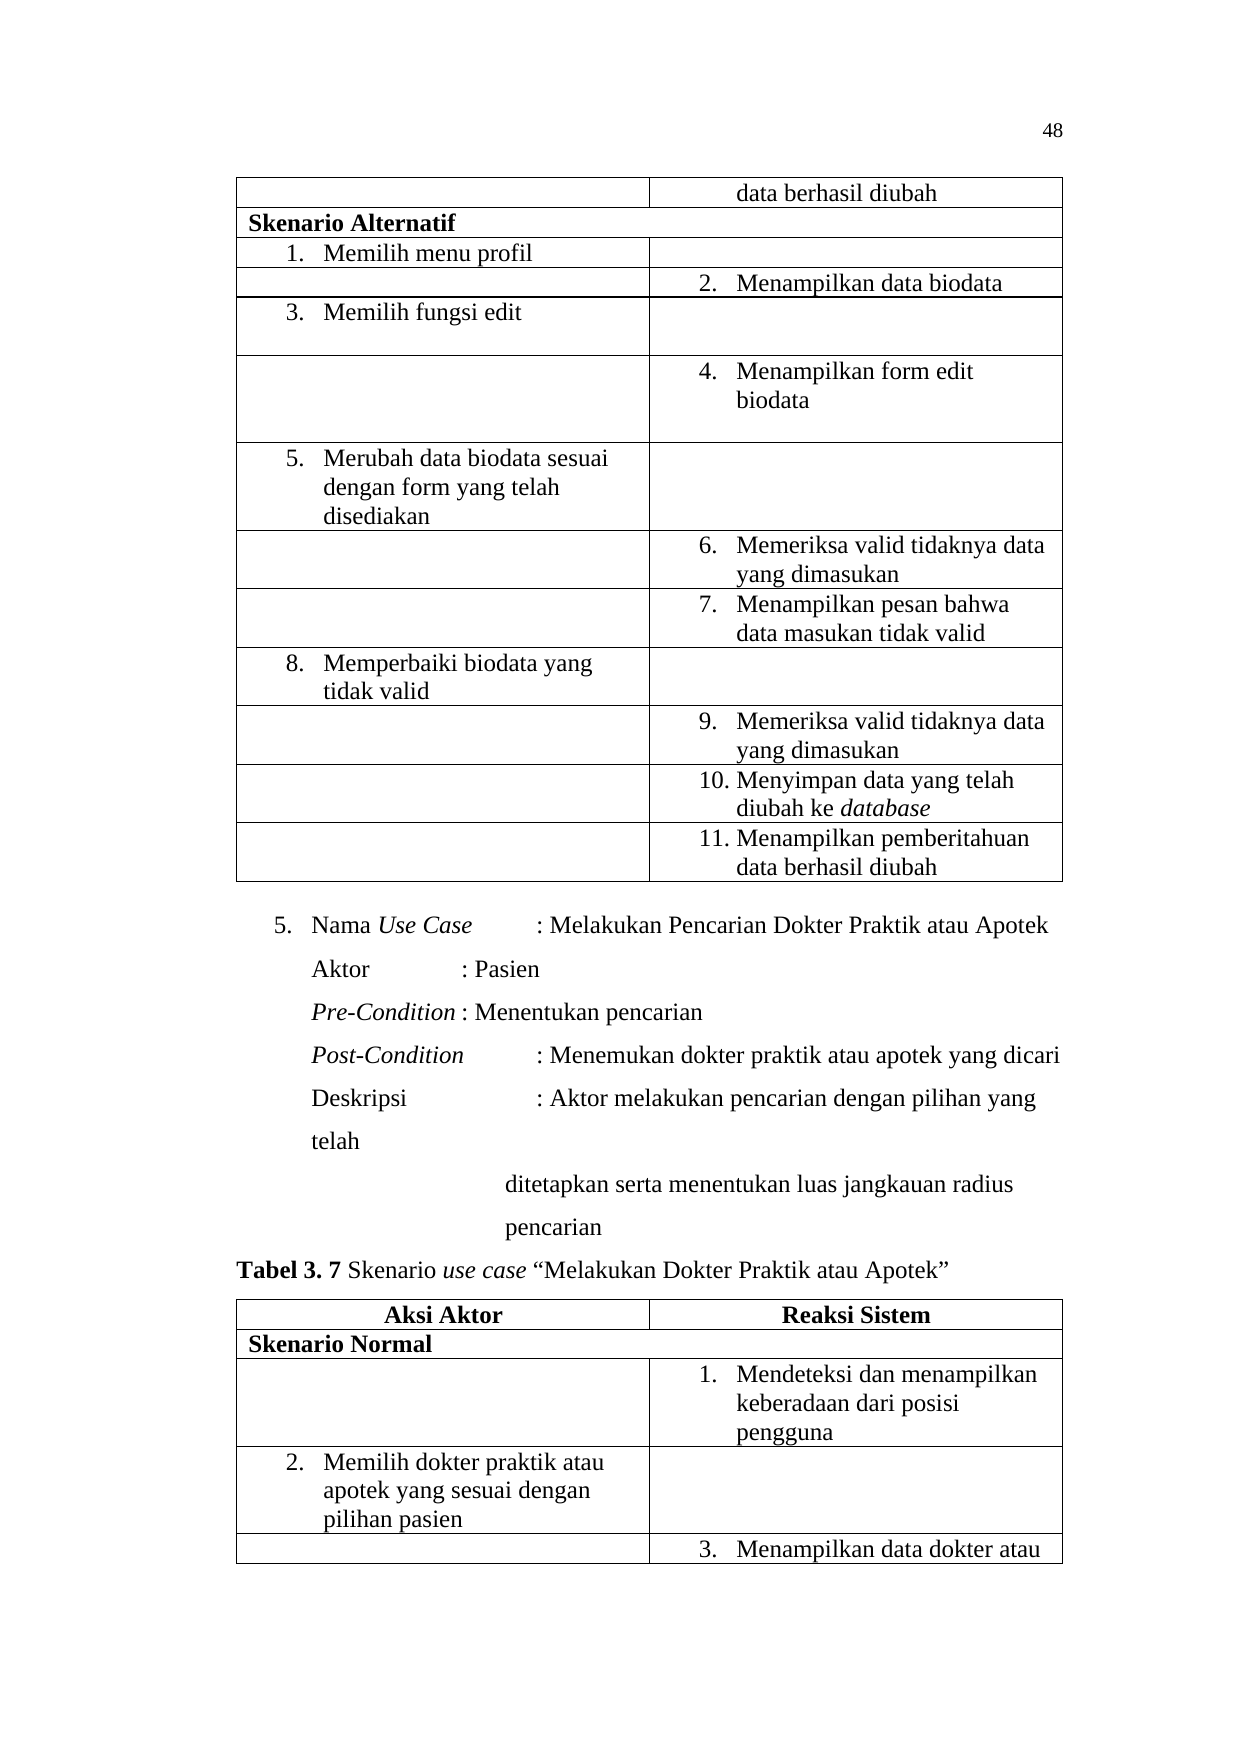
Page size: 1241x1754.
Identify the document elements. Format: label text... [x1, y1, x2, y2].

text Tabel 3. 7 Skenario use case “Melakukan Dokter Praktik atau Apotek” [236, 1256, 1063, 1284]
table_cell [237, 765, 649, 822]
table_cell [237, 356, 649, 442]
text Aktor : Pasien [311, 954, 1063, 982]
table_cell Menampilkan pesan bahwa data masukan tidak valid [650, 589, 1062, 647]
table_cell Menampilkan data biodata [650, 268, 1062, 296]
table_cell [650, 648, 1062, 705]
table_cell [650, 1330, 1062, 1358]
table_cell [650, 1534, 1062, 1563]
table_cell Memilih fungsi edit [237, 298, 649, 355]
table_cell Menampilkan form edit biodata [650, 356, 1062, 442]
table_cell Skenario Normal [237, 1330, 650, 1358]
table_cell Memeriksa valid tidaknya data yang dimasukan [650, 531, 1062, 588]
table_cell [650, 443, 1062, 529]
text Pre-Condition : Menentukan pencarian [311, 997, 1063, 1026]
table_cell [650, 1447, 1062, 1533]
table_cell [650, 298, 1062, 355]
table_cell [237, 178, 649, 207]
table_cell [237, 823, 649, 881]
text Post-Condition : Menemukan dokter praktik atau apotek yang dicari [311, 1040, 1063, 1069]
table_cell [237, 706, 649, 764]
table_header Aksi Aktor [237, 1300, 649, 1328]
table_cell [650, 238, 1062, 267]
table_cell Mendeteksi dan menampilkan keberadaan dari posisi pengguna [650, 1359, 1062, 1446]
table_cell Memperbaiki biodata yang tidak valid [237, 648, 649, 705]
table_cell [650, 178, 1062, 207]
table_header Reaksi Sistem [650, 1300, 1062, 1328]
text pencarian [486, 1212, 1063, 1241]
table_cell Skenario Alternatif [237, 208, 650, 237]
table_cell Menampilkan pemberitahuan data berhasil diubah [650, 823, 1062, 881]
table_cell [237, 268, 649, 296]
table_cell Merubah data biodata sesuai dengan form yang telah disediakan [237, 443, 649, 529]
table_cell [237, 589, 649, 647]
table_cell [650, 208, 1062, 237]
table_cell Memilih dokter praktik atau apotek yang sesuai dengan pilihan pasien [237, 1447, 649, 1533]
table_cell Memilih menu profil [237, 238, 649, 267]
table_cell [237, 531, 649, 588]
table_cell Menyimpan data yang telah diubah ke database [650, 765, 1062, 822]
table_cell Memeriksa valid tidaknya data yang dimasukan [650, 706, 1062, 764]
table_cell [237, 1534, 649, 1563]
list Nama Use Case : Melakukan Pencarian Dokter Praktik atau Apotek [274, 911, 1063, 939]
text ditetapkan serta menentukan luas jangkauan radius [486, 1169, 1063, 1198]
text Deskripsi : Aktor melakukan pencarian dengan pilihan yang telah [311, 1083, 1063, 1155]
table_cell [237, 1359, 649, 1446]
